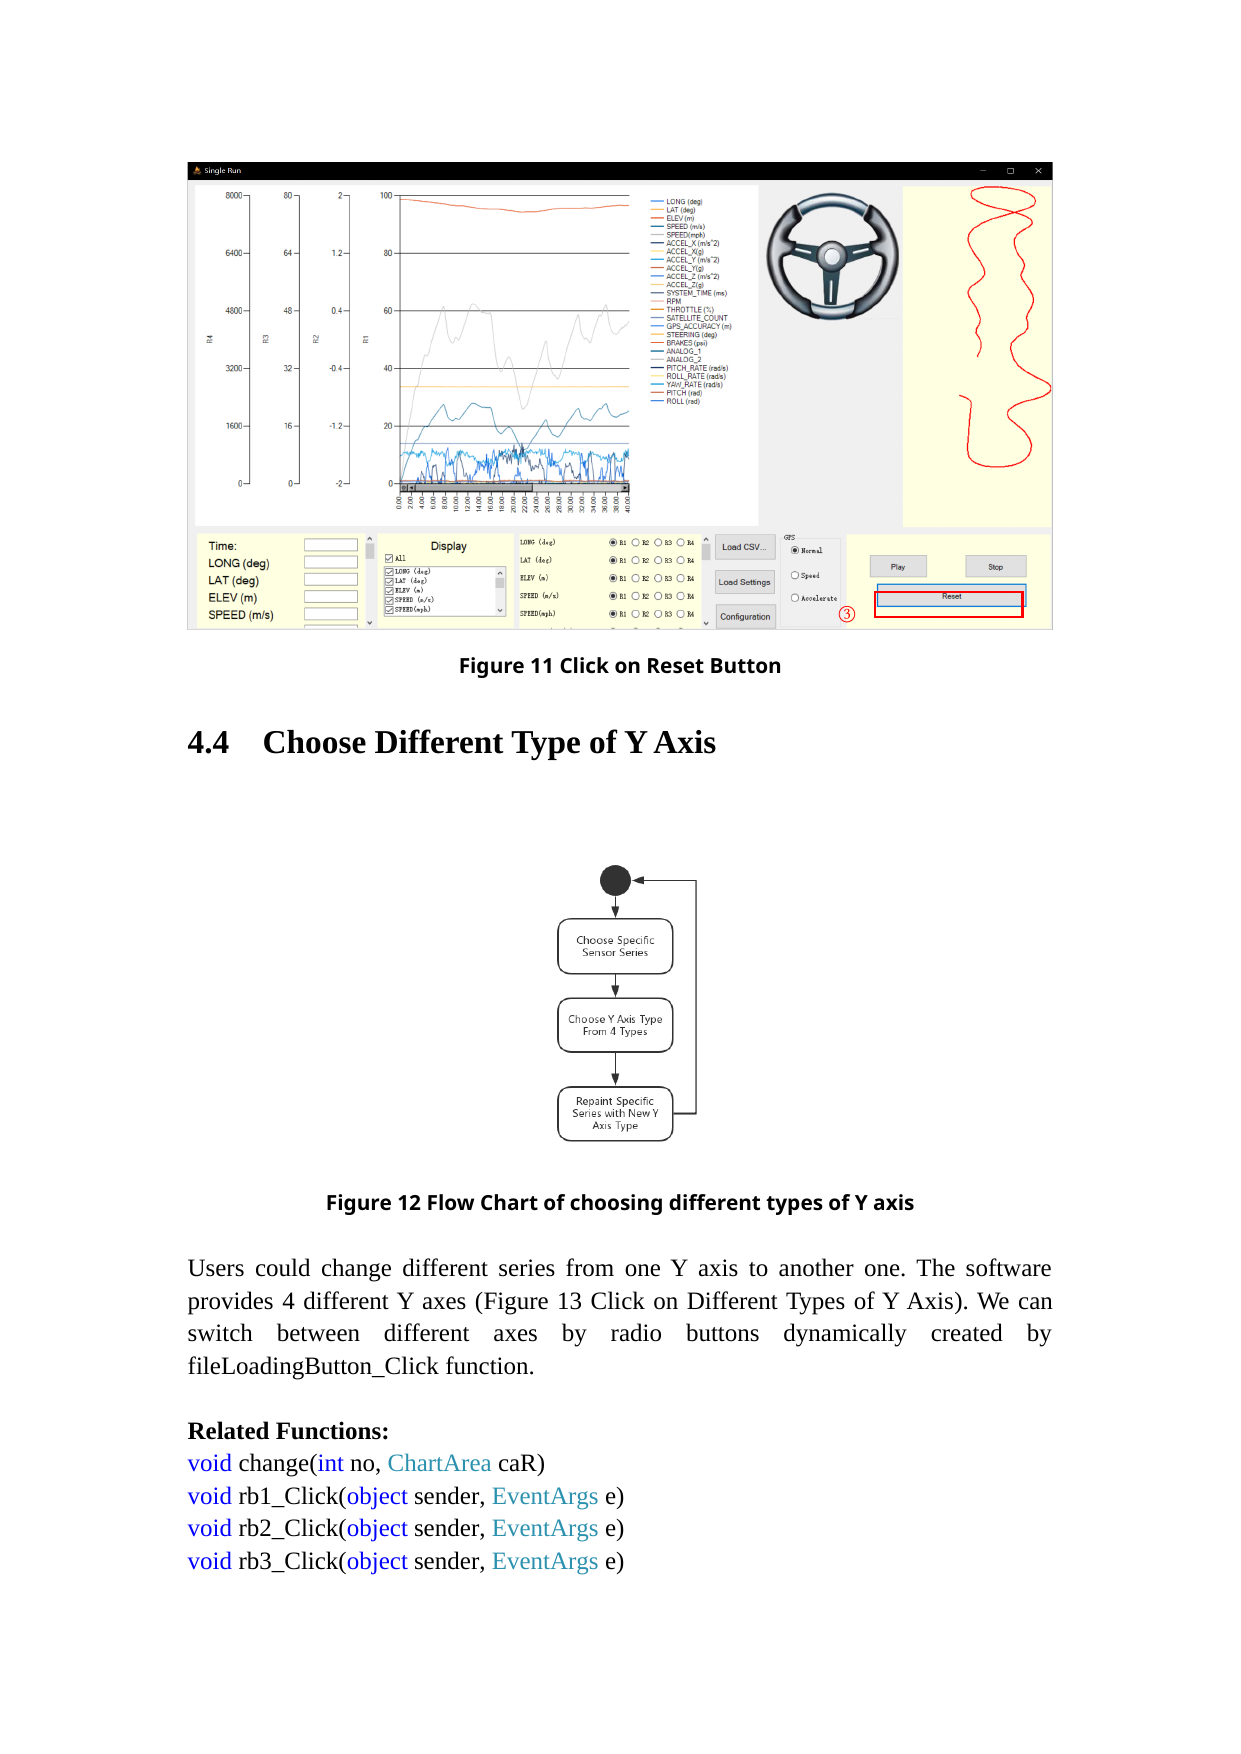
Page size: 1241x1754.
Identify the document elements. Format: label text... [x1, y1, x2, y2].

text Related Functions: [187, 1414, 1053, 1447]
subtitle Choose Different Type of Y Axis [187, 709, 1053, 774]
picture [187, 162, 1053, 630]
text Figure 11 Click on Reset Button [187, 649, 1053, 682]
text void rb1_Click(object sender, EventArgs e) [187, 1479, 1053, 1512]
text void change(int no, ChartArea caR) [187, 1447, 1053, 1479]
text void rb2_Click(object sender, EventArgs e) [187, 1512, 1053, 1544]
text Figure 12 Flow Chart of choosing different types of Y axis [187, 1187, 1053, 1219]
text Users could change different series from one Y axis to another one. The software provides 4 different Y axes (Figure 13 Click on Different Types of Y Axis). We can switch between different axes by radio buttons dynamically created by fileLoadingButton_Click function. [187, 1252, 1053, 1382]
picture [521, 829, 719, 1164]
text void rb3_Click(object sender, EventArgs e) [187, 1544, 1053, 1577]
